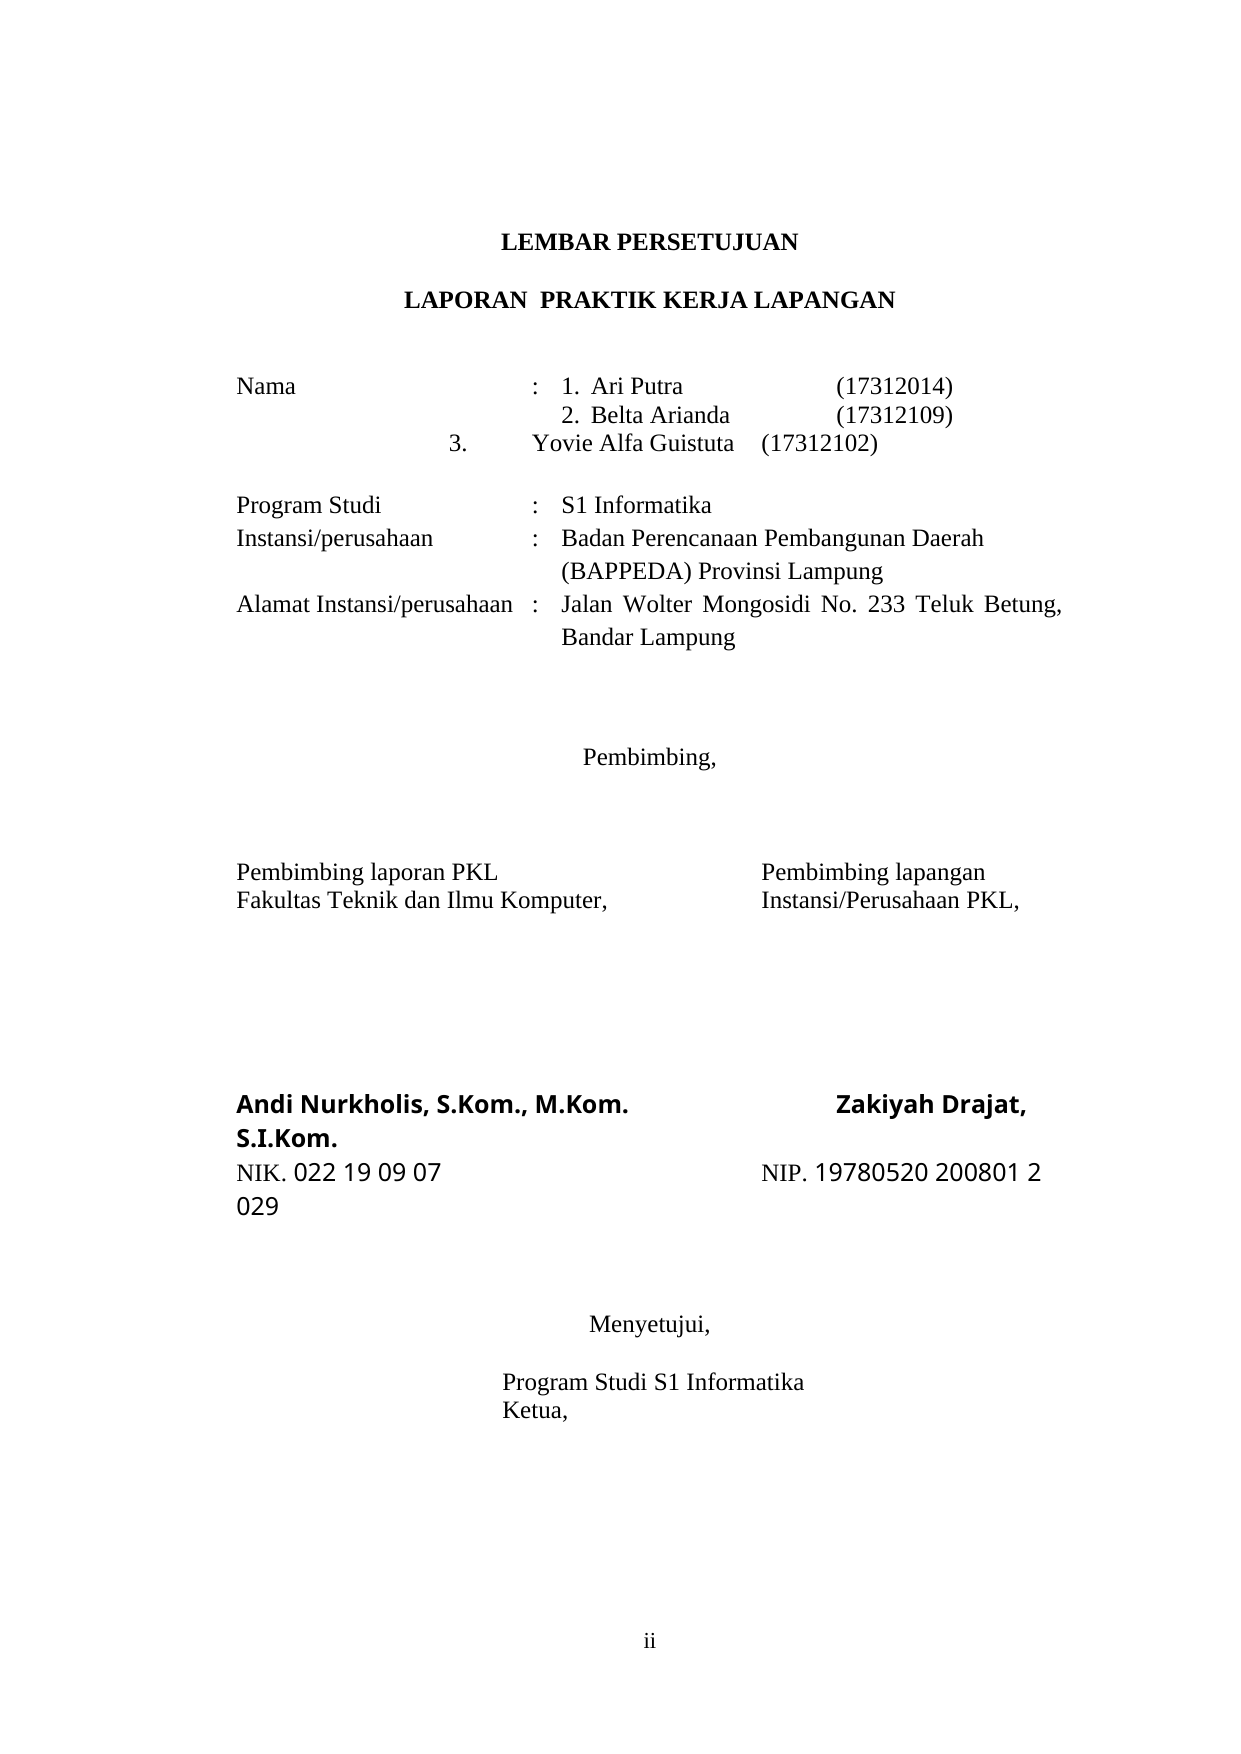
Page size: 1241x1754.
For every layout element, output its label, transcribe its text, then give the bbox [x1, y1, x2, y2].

text Pembimbing laporan PKL Pembimbing lapangan [236, 857, 1063, 885]
text Nama : 1. Ari Putra (17312014) [236, 371, 1063, 400]
text Andi Nurkholis, S.Kom., M.Kom. Zakiyah Drajat, S.I.Kom. [236, 1087, 1063, 1155]
text Pembimbing, [236, 742, 1063, 770]
text Menyetujui, [236, 1309, 1063, 1338]
list Yovie Alfa Guistuta (17312102) [236, 428, 1063, 457]
subtitle LEMBAR PERSETUJUAN [236, 227, 1063, 256]
text Fakultas Teknik dan Ilmu Komputer, Instansi/Perusahaan PKL, [236, 885, 1063, 914]
text Alamat Instansi/perusahaan : Jalan Wolter Mongosidi No. 233 Teluk Betung, Bandar Lampung [236, 589, 1063, 651]
text NIK. 022 19 09 07 NIP. 19780520 200801 2 029 [236, 1155, 1063, 1223]
text Program Studi : S1 Informatika [236, 490, 1063, 519]
text Instansi/perusahaan : Badan Perencanaan Pembangunan Daerah (BAPPEDA) Provinsi Lampung [236, 523, 1063, 585]
text Program Studi S1 Informatika [502, 1367, 1063, 1395]
text Ketua, [502, 1395, 1063, 1424]
list Belta Arianda (17312109) [561, 400, 1063, 428]
text LAPORAN PRAKTIK KERJA LAPANGAN [236, 285, 1063, 313]
